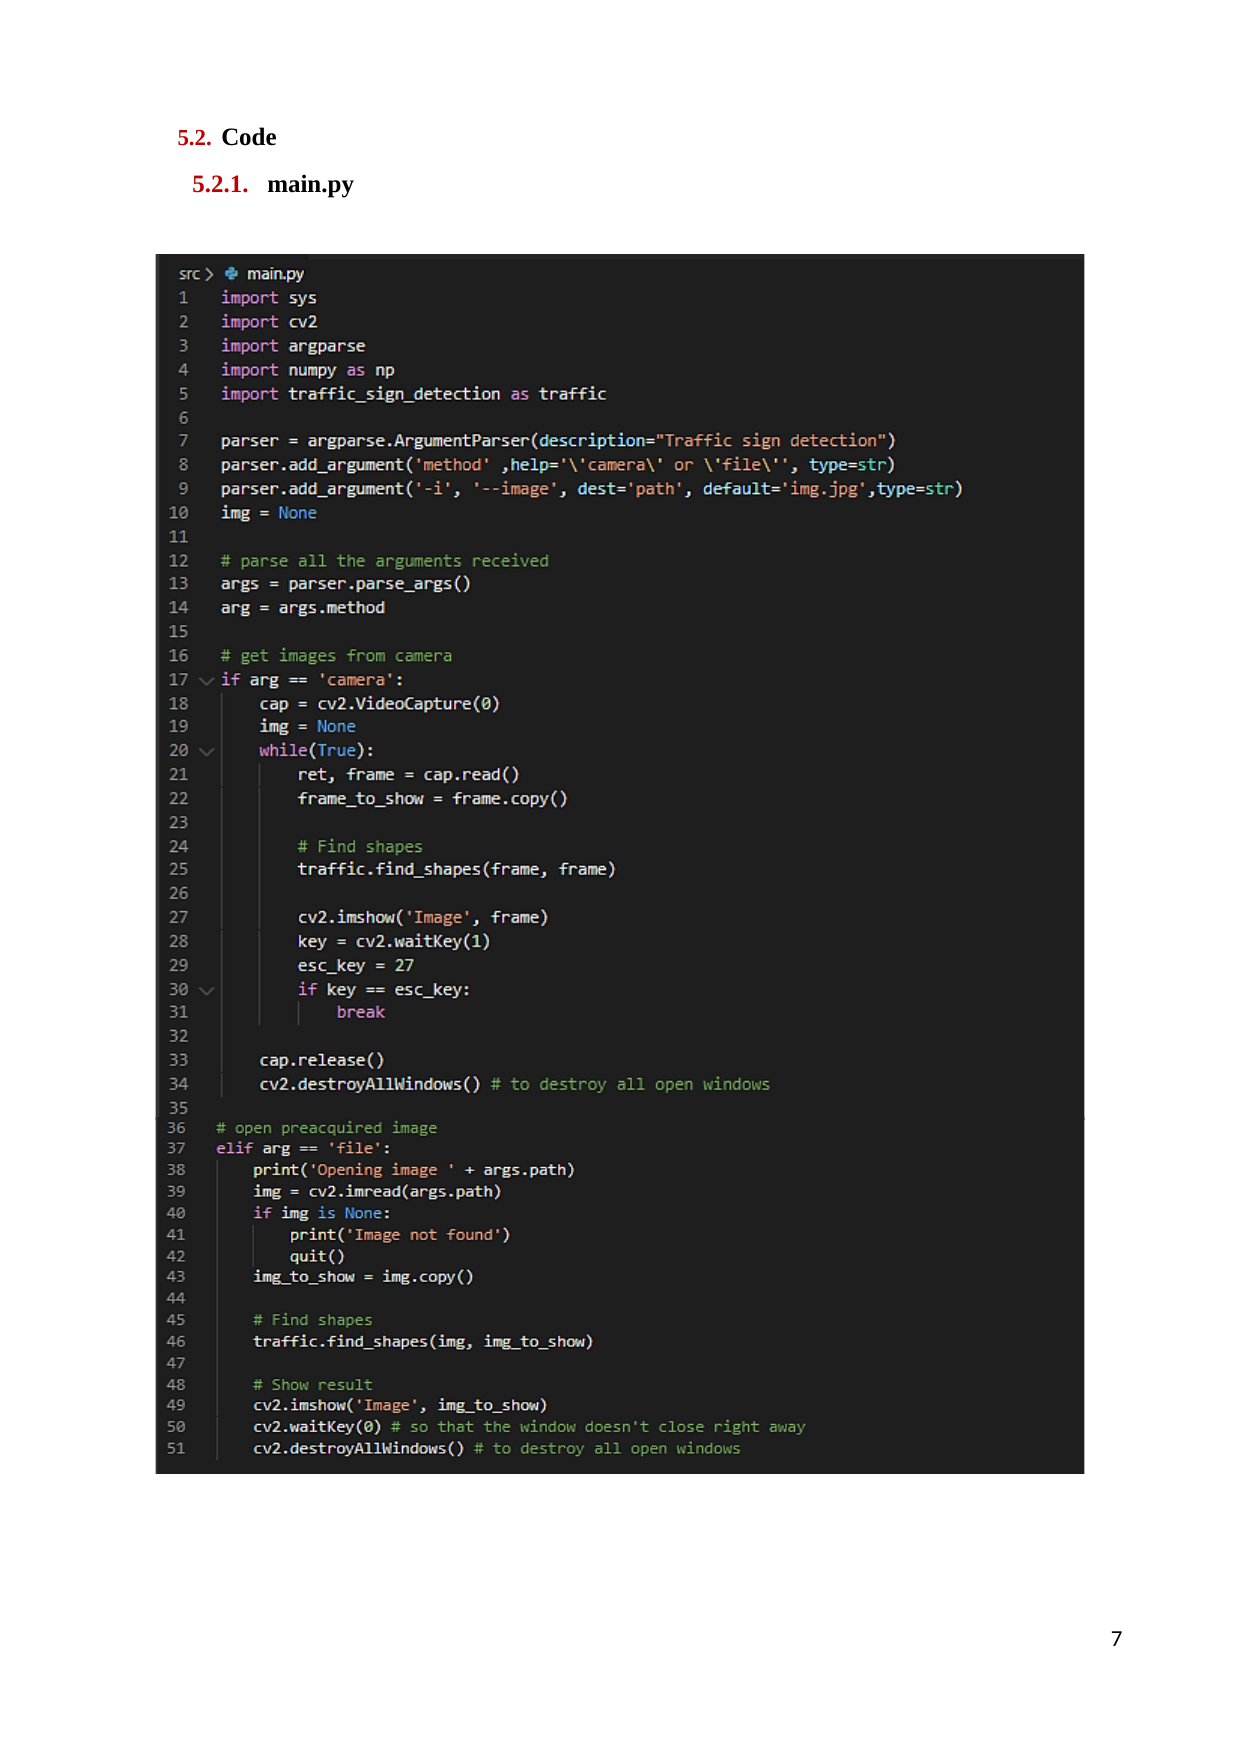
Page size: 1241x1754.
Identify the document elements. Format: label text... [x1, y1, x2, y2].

picture [155, 254, 1085, 1474]
subtitle main.py [192, 169, 1122, 198]
subtitle Code [177, 122, 1122, 151]
